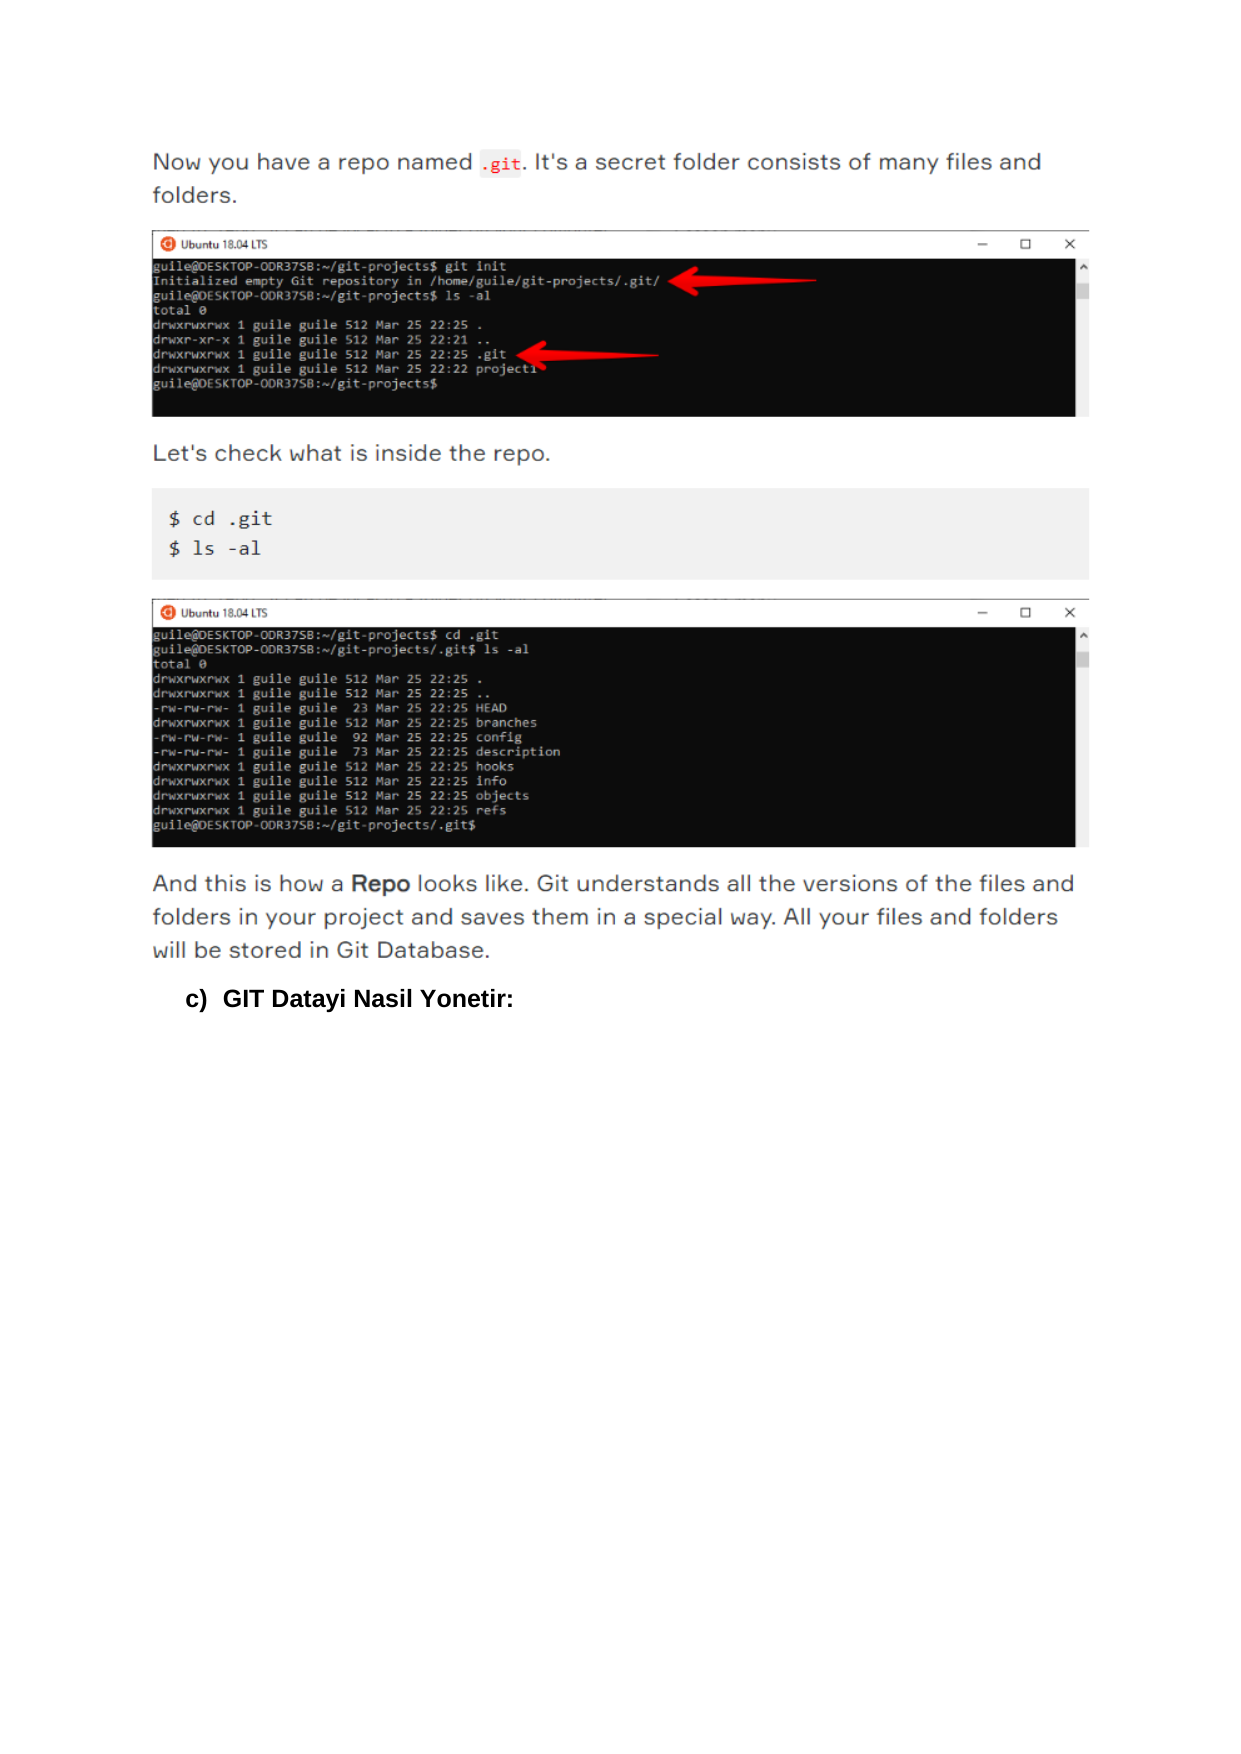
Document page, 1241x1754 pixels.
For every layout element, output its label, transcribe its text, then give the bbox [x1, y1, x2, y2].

list GIT Datayi Nasil Yonetir: [185, 984, 1093, 1012]
picture [147, 147, 1093, 965]
